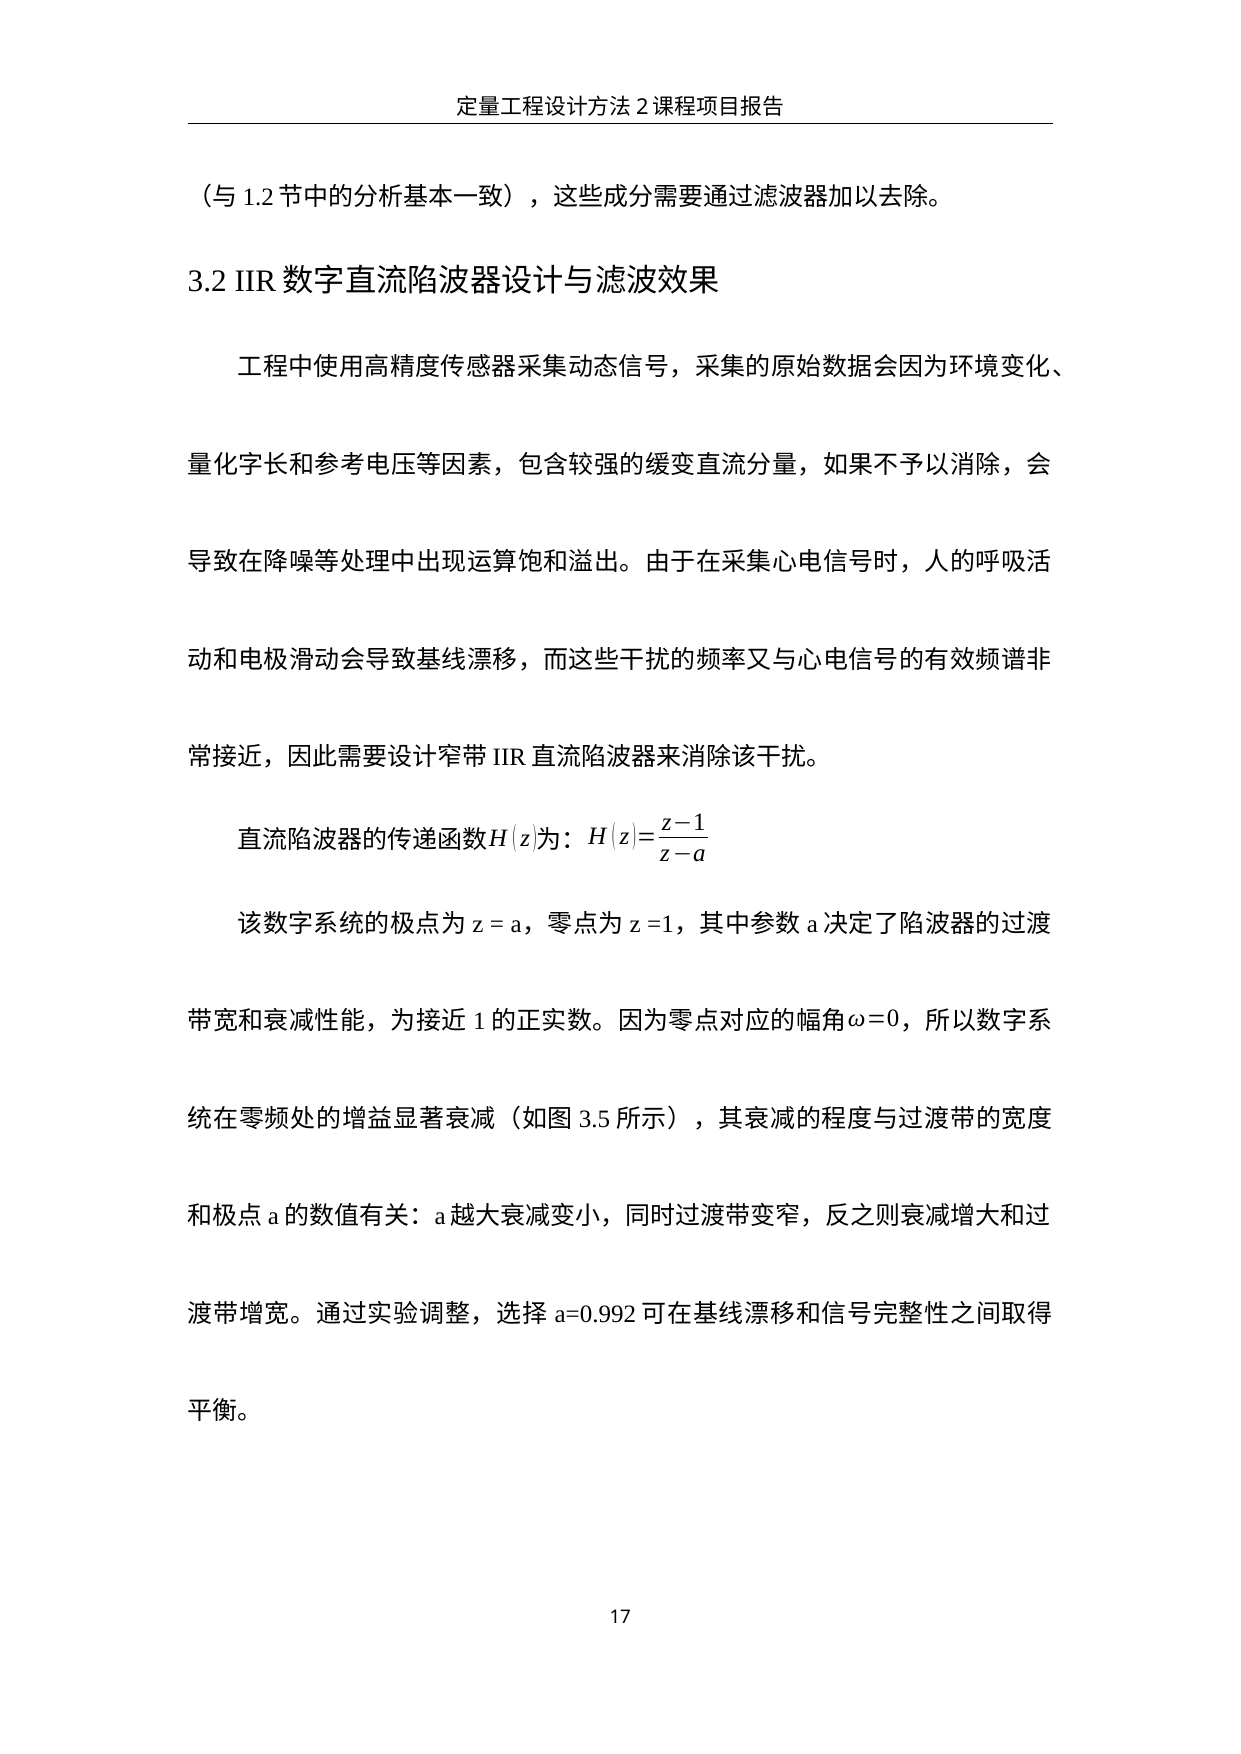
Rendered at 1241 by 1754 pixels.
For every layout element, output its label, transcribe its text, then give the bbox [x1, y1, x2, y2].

text 该数字系统的极点为z = a，零点为z =1，其中参数a决定了陷波器的过渡带宽和衰减性能，为接近1的正实数。因为零点对应的幅角，所以数字系统在零频处的增益显著衰减（如图3.5所示），其衰减的程度与过渡带的宽度和极点a的数值有关：a越大衰减变小，同时过渡带变窄，反之则衰减增大和过渡带增宽。通过实验调整，选择 a=0.992可在基线漂移和信号完整性之间取得平衡。 [187, 889, 1053, 1441]
text 直流陷波器的传递函数为： [187, 806, 1053, 871]
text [187, 162, 1053, 227]
text 3.2 IIR数字直流陷波器设计与滤波效果 [187, 245, 1053, 310]
text 工程中使用高精度传感器采集动态信号，采集的原始数据会因为环境变化、量化字长和参考电压等因素，包含较强的缓变直流分量，如果不予以消除，会导致在降噪等处理中出现运算饱和溢出。由于在采集心电信号时，人的呼吸活动和电极滑动会导致基线漂移，而这些干扰的频率又与心电信号的有效频谱非常接近，因此需要设计窄带IIR直流陷波器来消除该干扰。 [187, 332, 1053, 787]
